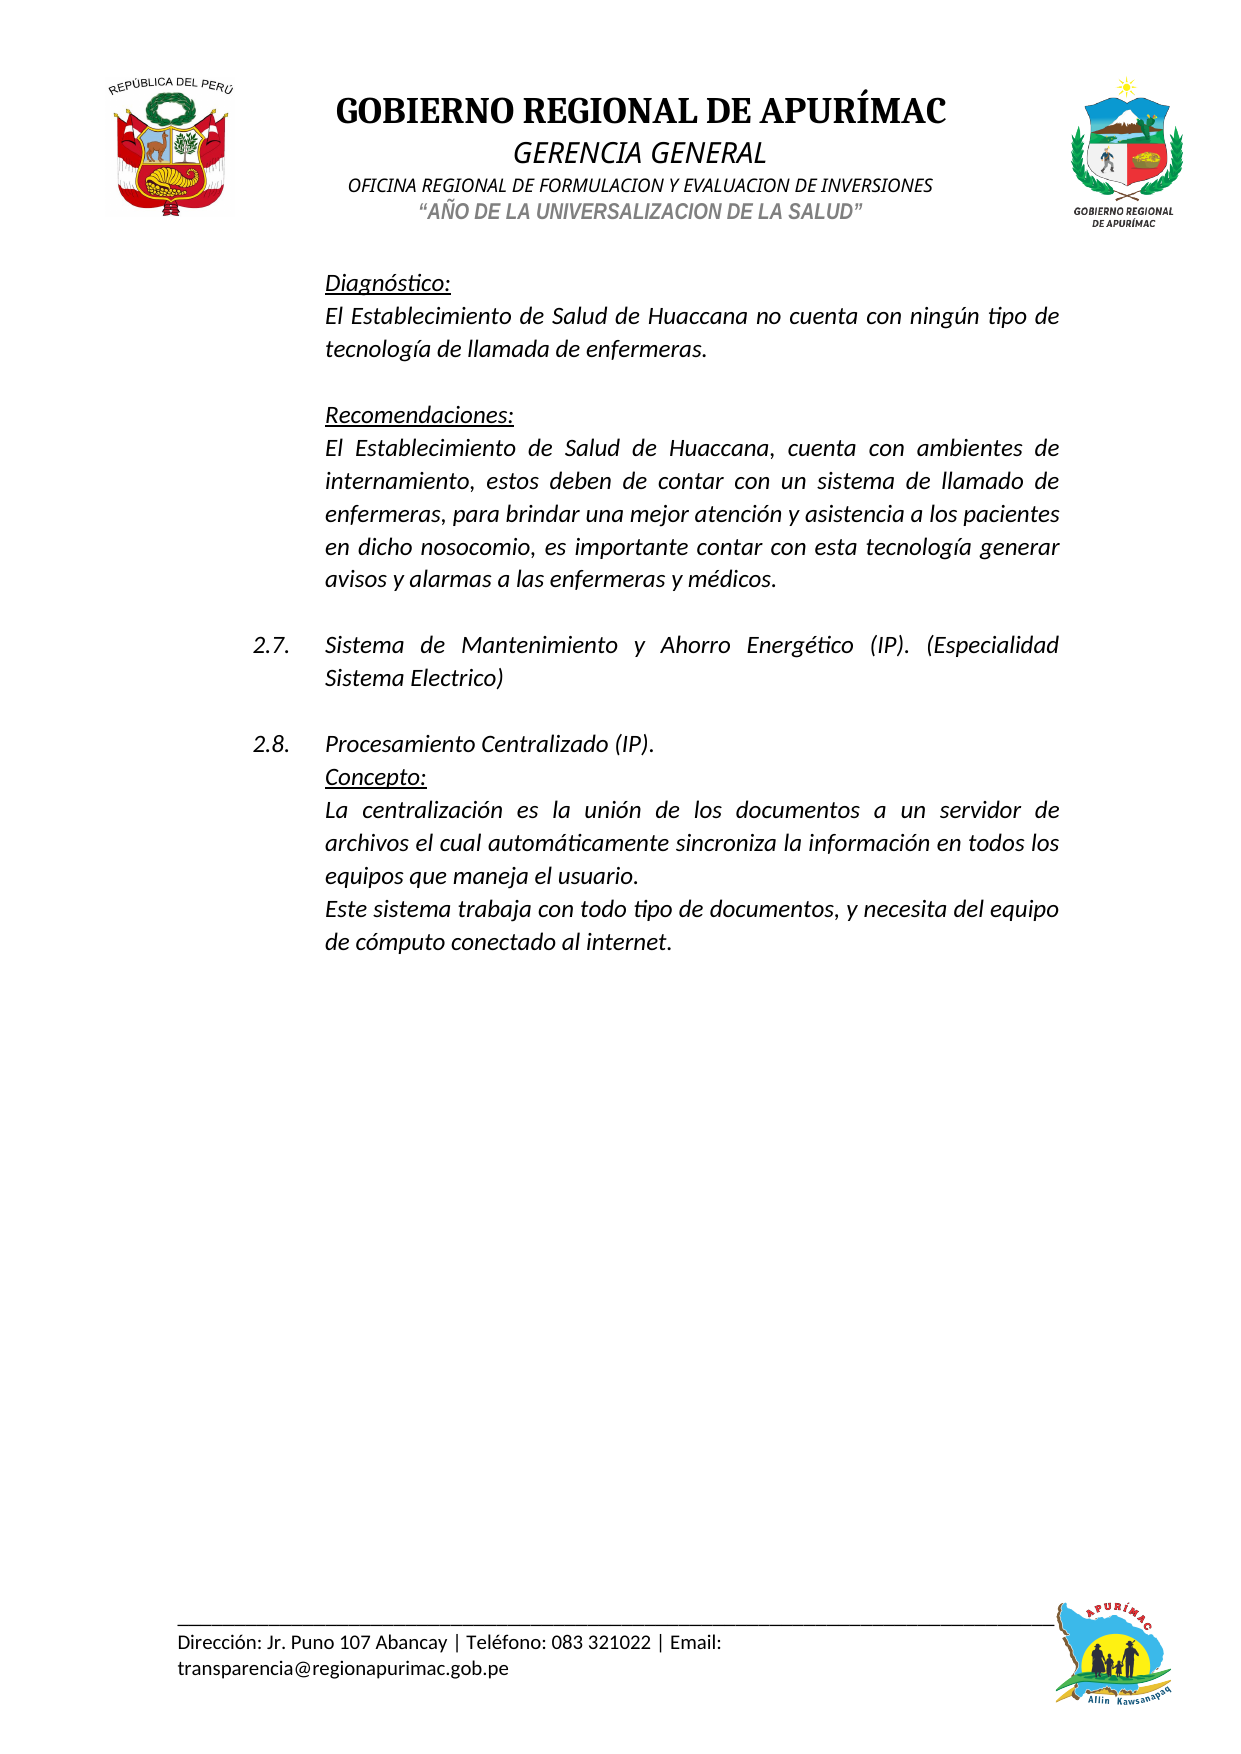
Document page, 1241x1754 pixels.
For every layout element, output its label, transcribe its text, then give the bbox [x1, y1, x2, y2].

list Diagnóstico: [325, 267, 1063, 298]
list El Establecimiento de Salud de Huaccana no cuenta con ningún tipo de tecnología de llamada de enfermeras. [325, 300, 1063, 364]
picture [105, 77, 236, 217]
list Este sistema trabaja con todo tipo de documentos, y necesita del equipo de cómputo conectado al internet. [325, 893, 1063, 956]
list Recomendaciones: [325, 399, 1063, 429]
list Sistema de Mantenimiento y Ahorro Energético (IP). (Especialidad Sistema Electrico) [252, 629, 1063, 693]
picture [1070, 75, 1184, 227]
picture [1055, 1602, 1172, 1705]
list Concepto: [325, 761, 1063, 792]
list La centralización es la unión de los documentos a un servidor de archivos el cual automáticamente sincroniza la información en todos los equipos que maneja el usuario. [325, 794, 1063, 890]
list Procesamiento Centralizado (IP). [252, 728, 1063, 759]
list El Establecimiento de Salud de Huaccana, cuenta con ambientes de internamiento, estos deben de contar con un sistema de llamado de enfermeras, para brindar una mejor atención y asistencia a los pacientes en dicho nosocomio, es importante contar con esta tecnología generar avisos y alarmas a las enfermeras y médicos. [325, 432, 1063, 594]
